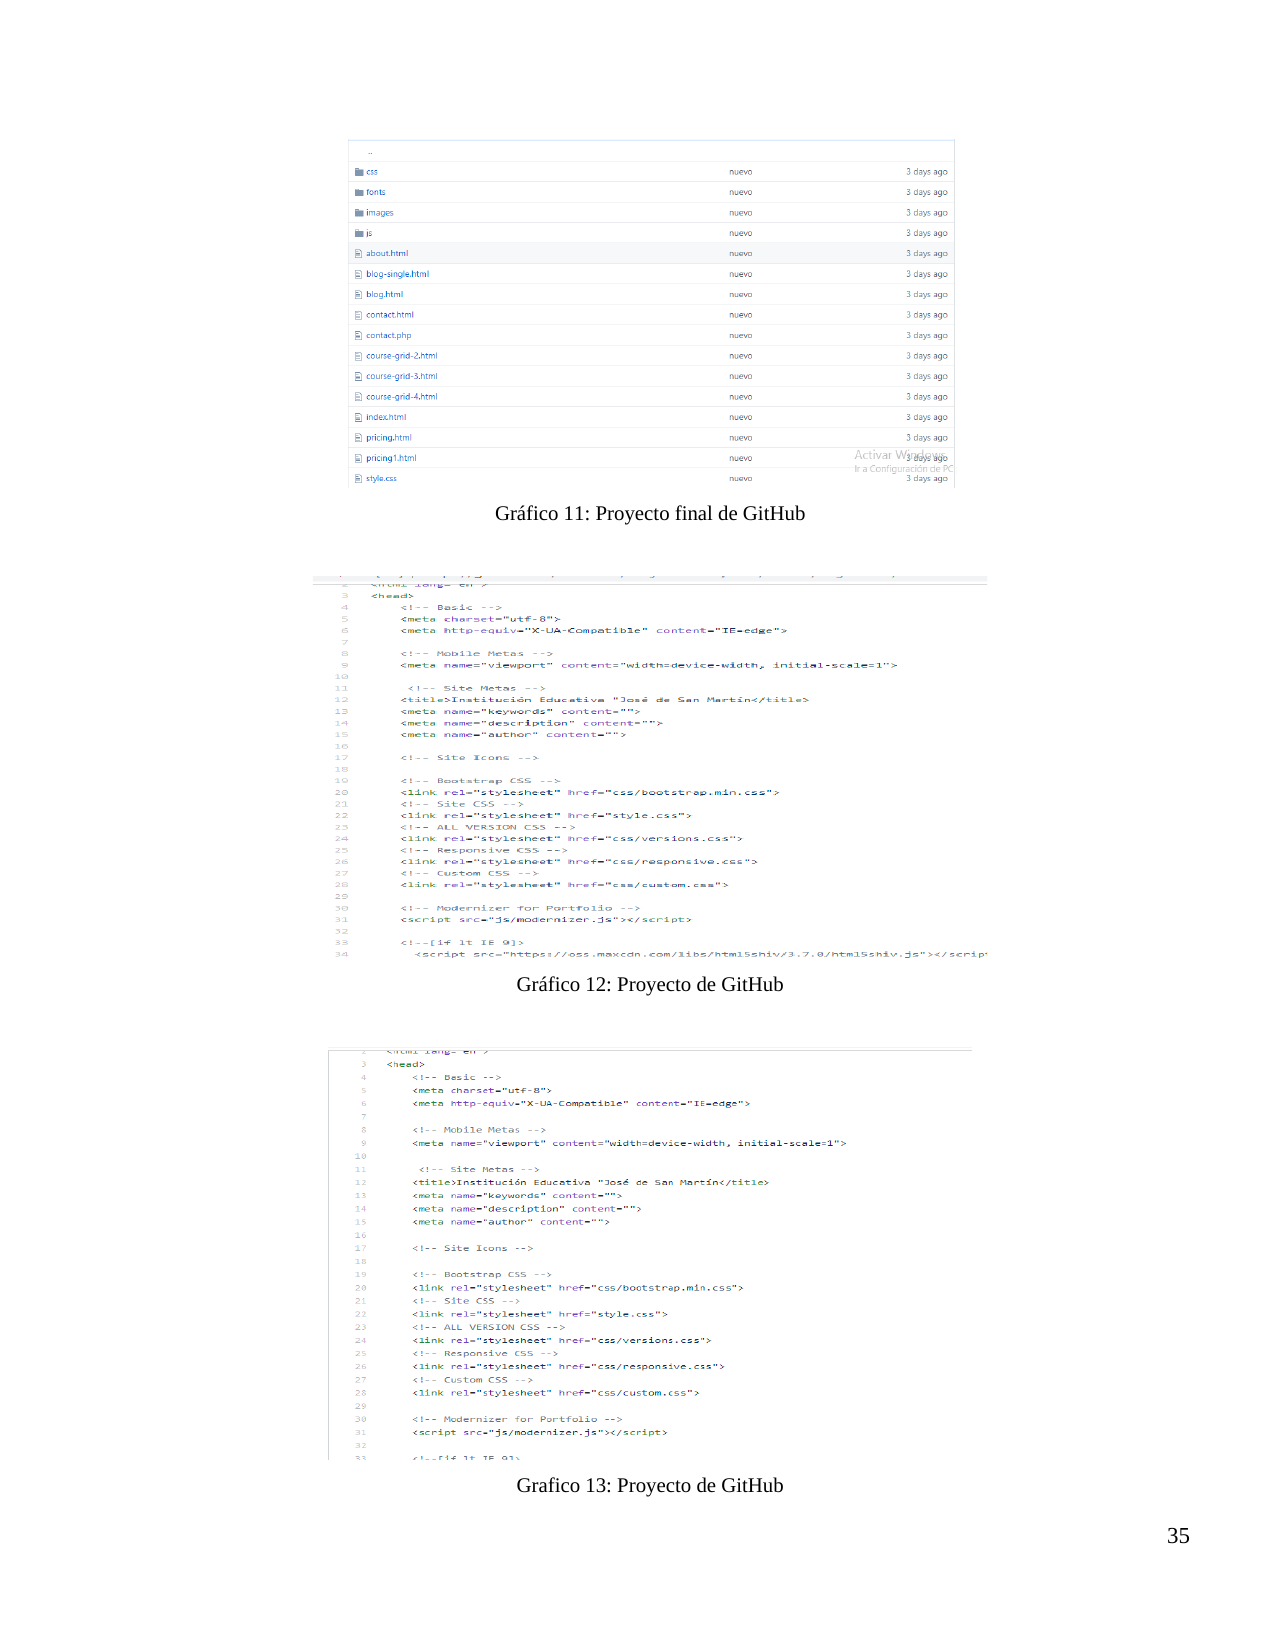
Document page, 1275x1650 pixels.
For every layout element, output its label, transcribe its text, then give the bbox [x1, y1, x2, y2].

text Grafico 13: Proyecto de GitHub [110, 1473, 1189, 1497]
picture [327, 1047, 973, 1460]
picture [343, 139, 957, 488]
picture [312, 576, 988, 959]
text Gráfico 11: Proyecto final de GitHub [110, 501, 1189, 525]
text Gráfico 12: Proyecto de GitHub [110, 972, 1189, 996]
